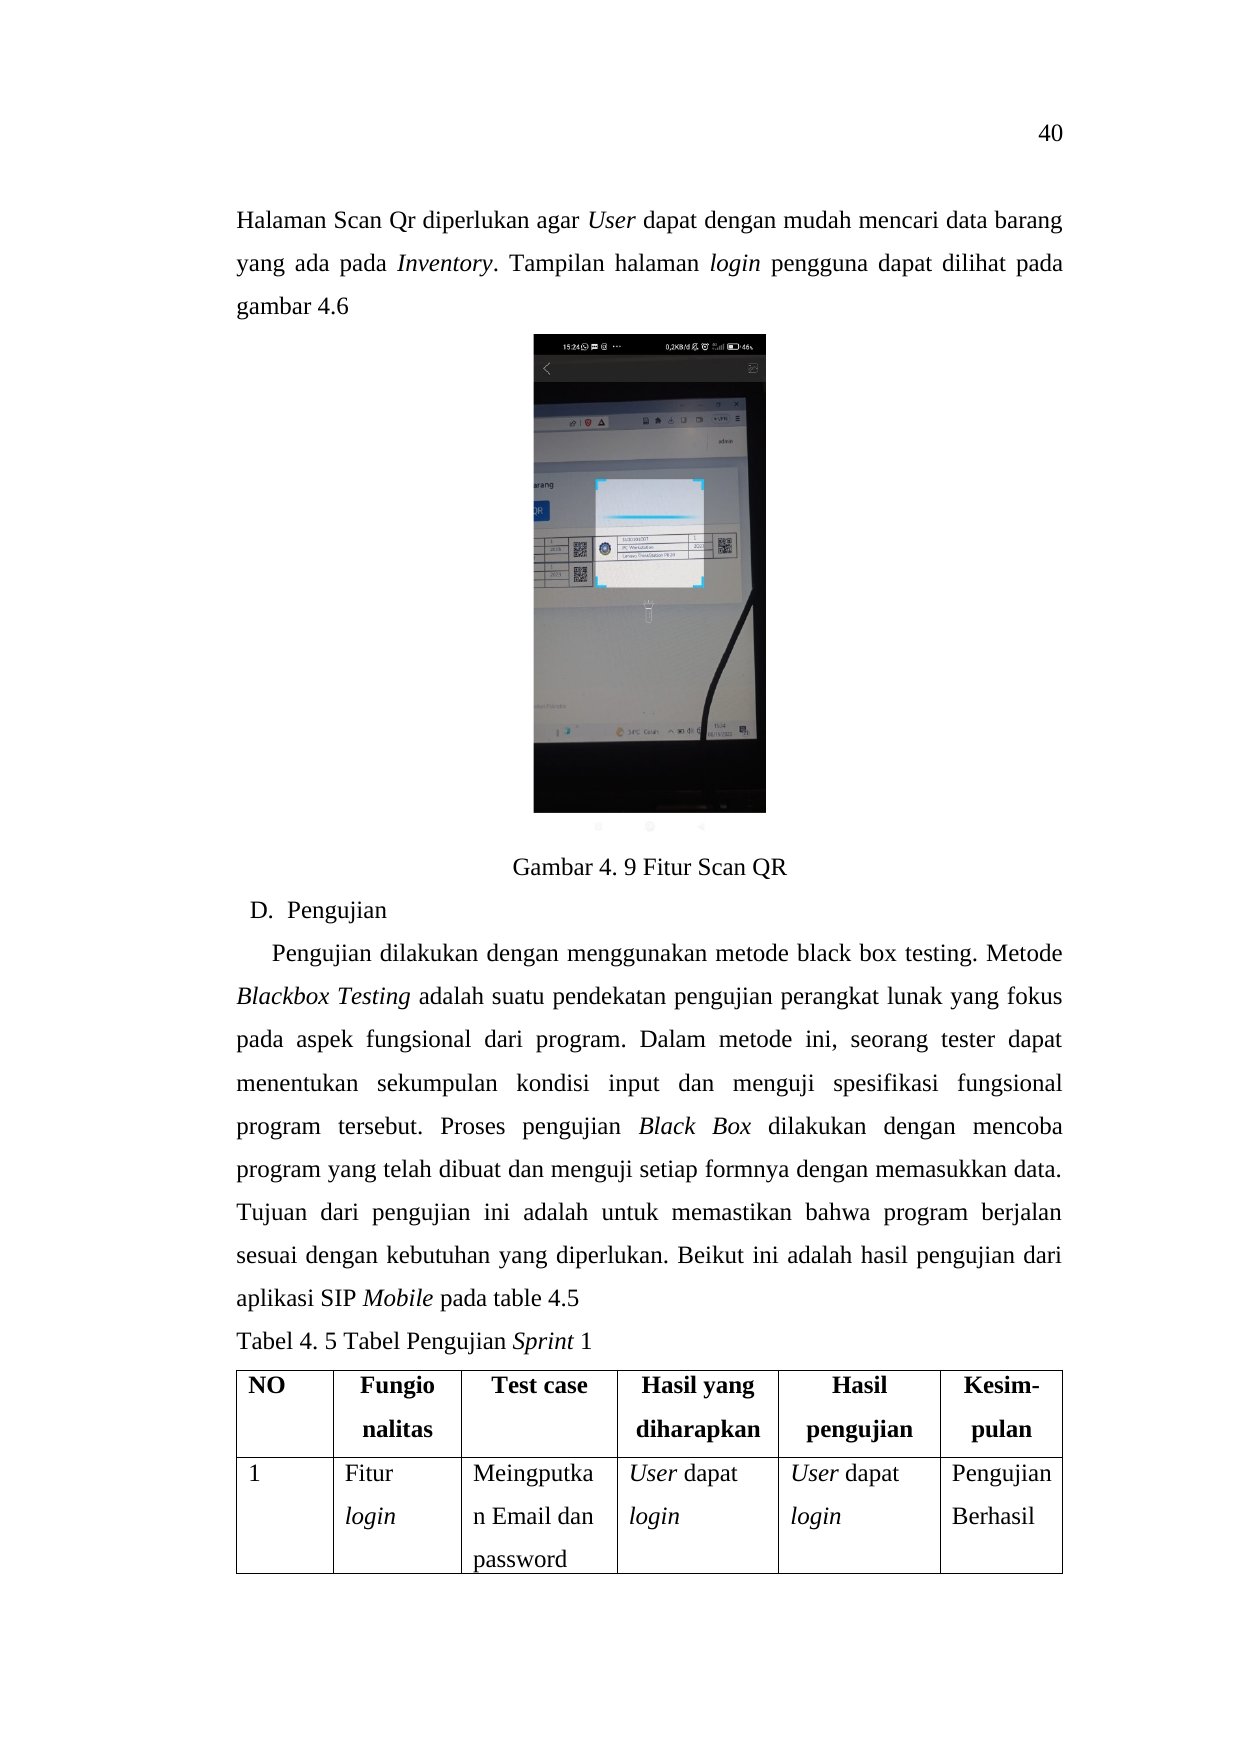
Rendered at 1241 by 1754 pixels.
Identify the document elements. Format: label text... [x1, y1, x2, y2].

table_cell Pengujian Berhasil [941, 1458, 1062, 1573]
text Gambar 4. 9 Fitur Scan QR [236, 852, 1063, 881]
table_cell 1 [237, 1458, 333, 1573]
table_header Hasil yang diharapkan [618, 1371, 778, 1457]
table_cell User dapat login [618, 1458, 778, 1573]
table_header Test case [462, 1371, 617, 1457]
table_cell User dapat login [779, 1458, 940, 1573]
table_header Fungio nalitas [334, 1371, 461, 1457]
table_cell Fitur login [334, 1458, 461, 1573]
table_header NO [237, 1371, 333, 1457]
table_header Hasil pengujian [779, 1371, 940, 1457]
text Halaman Scan Qr diperlukan agar User dapat dengan mudah mencari data barang yang ada pada Inventory. Tampilan halaman login pengguna dapat dilihat pada gambar 4.6 [236, 205, 1063, 320]
table_header Kesim-pulan [941, 1371, 1062, 1457]
text Tabel 4. 5 Tabel Pengujian Sprint 1 [236, 1326, 1063, 1355]
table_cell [462, 1458, 617, 1573]
picture [533, 334, 766, 838]
text Pengujian dilakukan dengan menggunakan metode black box testing. Metode Blackbox Testing adalah suatu pendekatan pengujian perangkat lunak yang fokus pada aspek fungsional dari program. Dalam metode ini, seorang tester dapat menentukan sekumpulan kondisi input dan menguji spesifikasi fungsional program tersebut. Proses pengujian Black Box dilakukan dengan mencoba program yang telah dibuat dan menguji setiap formnya dengan memasukkan data. Tujuan dari pengujian ini adalah untuk memastikan bahwa program berjalan sesuai dengan kebutuhan yang diperlukan. Beikut ini adalah hasil pengujian dari aplikasi SIP Mobile pada table 4.5 [236, 938, 1063, 1312]
list Pengujian [274, 895, 1063, 924]
